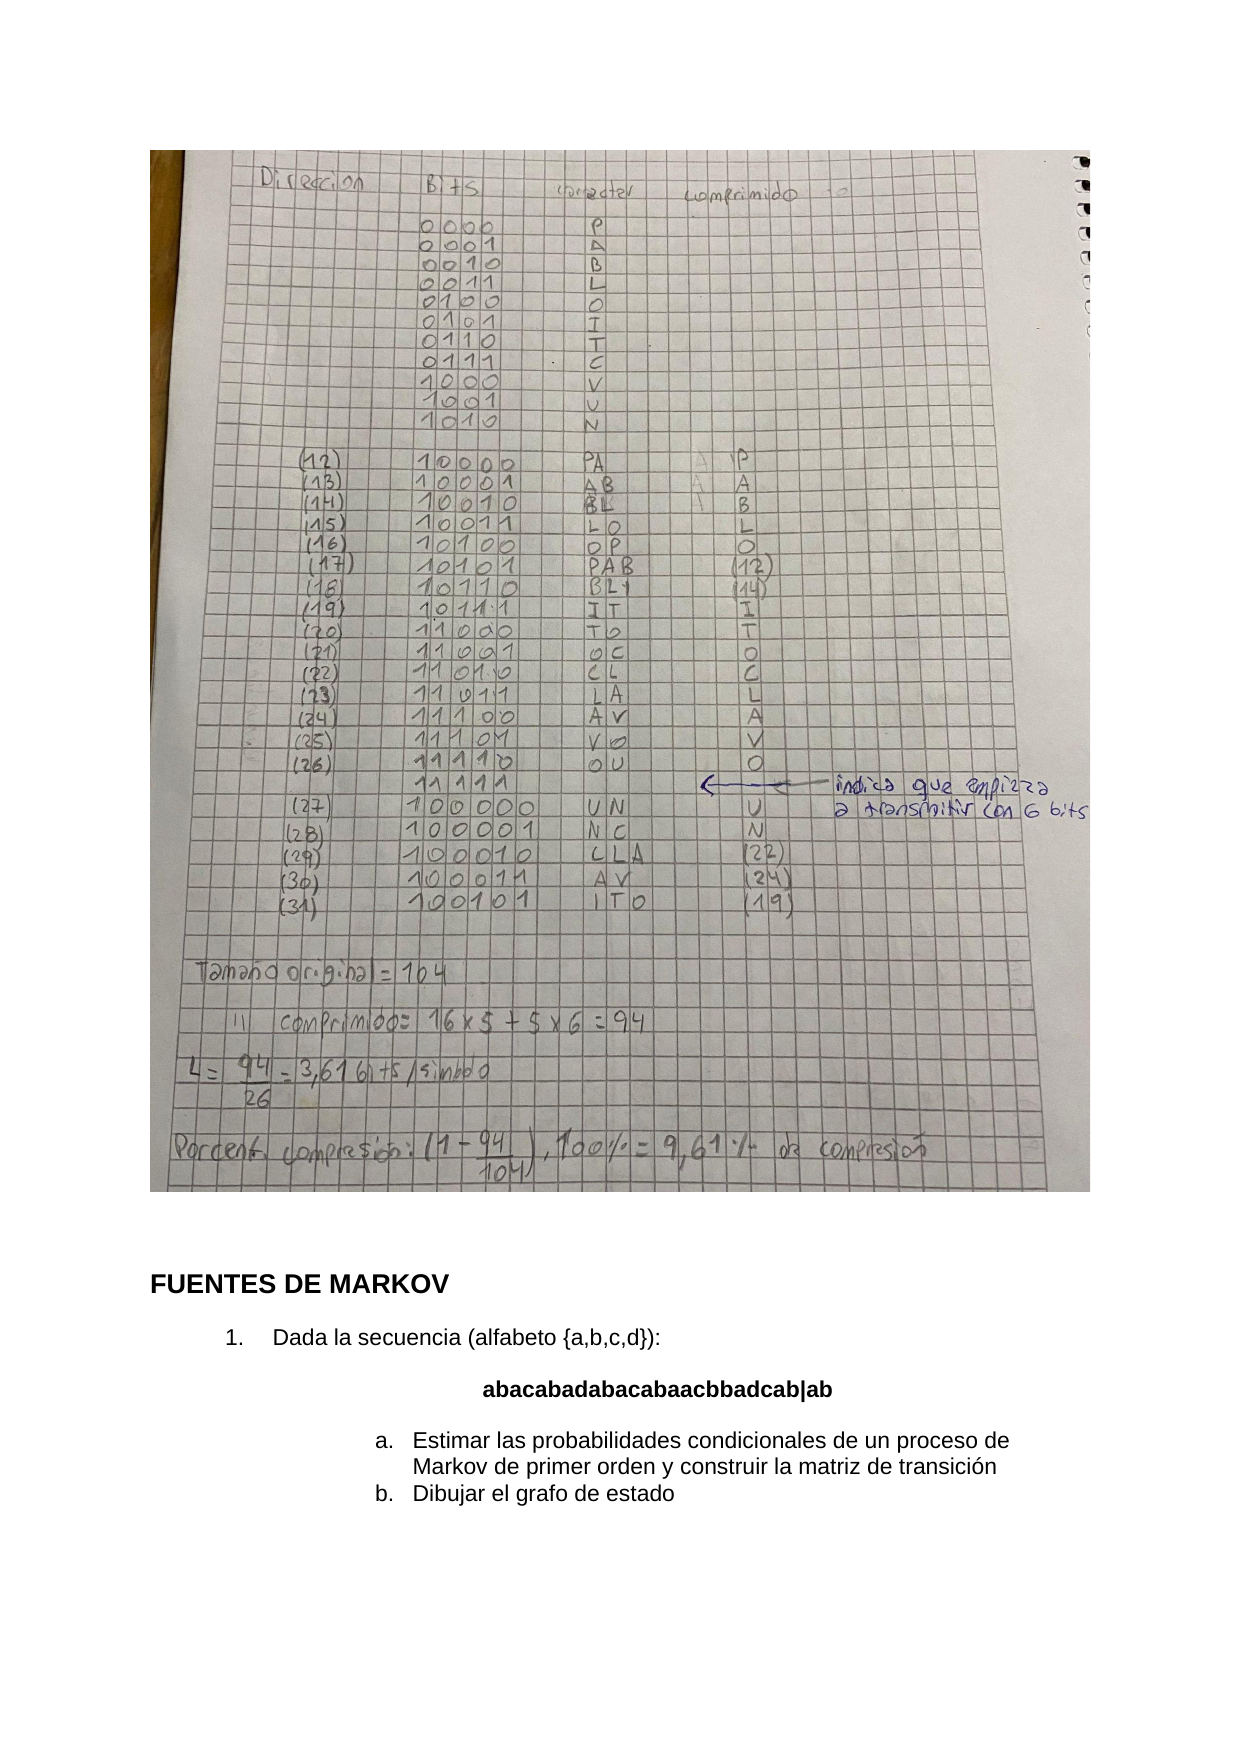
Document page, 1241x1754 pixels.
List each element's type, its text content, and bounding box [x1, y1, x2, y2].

text 1. Dada la secuencia (alfabeto {a,b,c,d}): [225, 1324, 1090, 1351]
text b. Dibujar el grafo de estado [375, 1480, 1090, 1506]
picture [150, 150, 1091, 1192]
text abacabadabacabaacbbadcab|ab [225, 1376, 1090, 1402]
text a. Estimar las probabilidades condicionales de un proceso de Markov de primer orden y construir la matriz de transición [375, 1427, 1090, 1480]
text FUENTES DE MARKOV [150, 1268, 1090, 1299]
